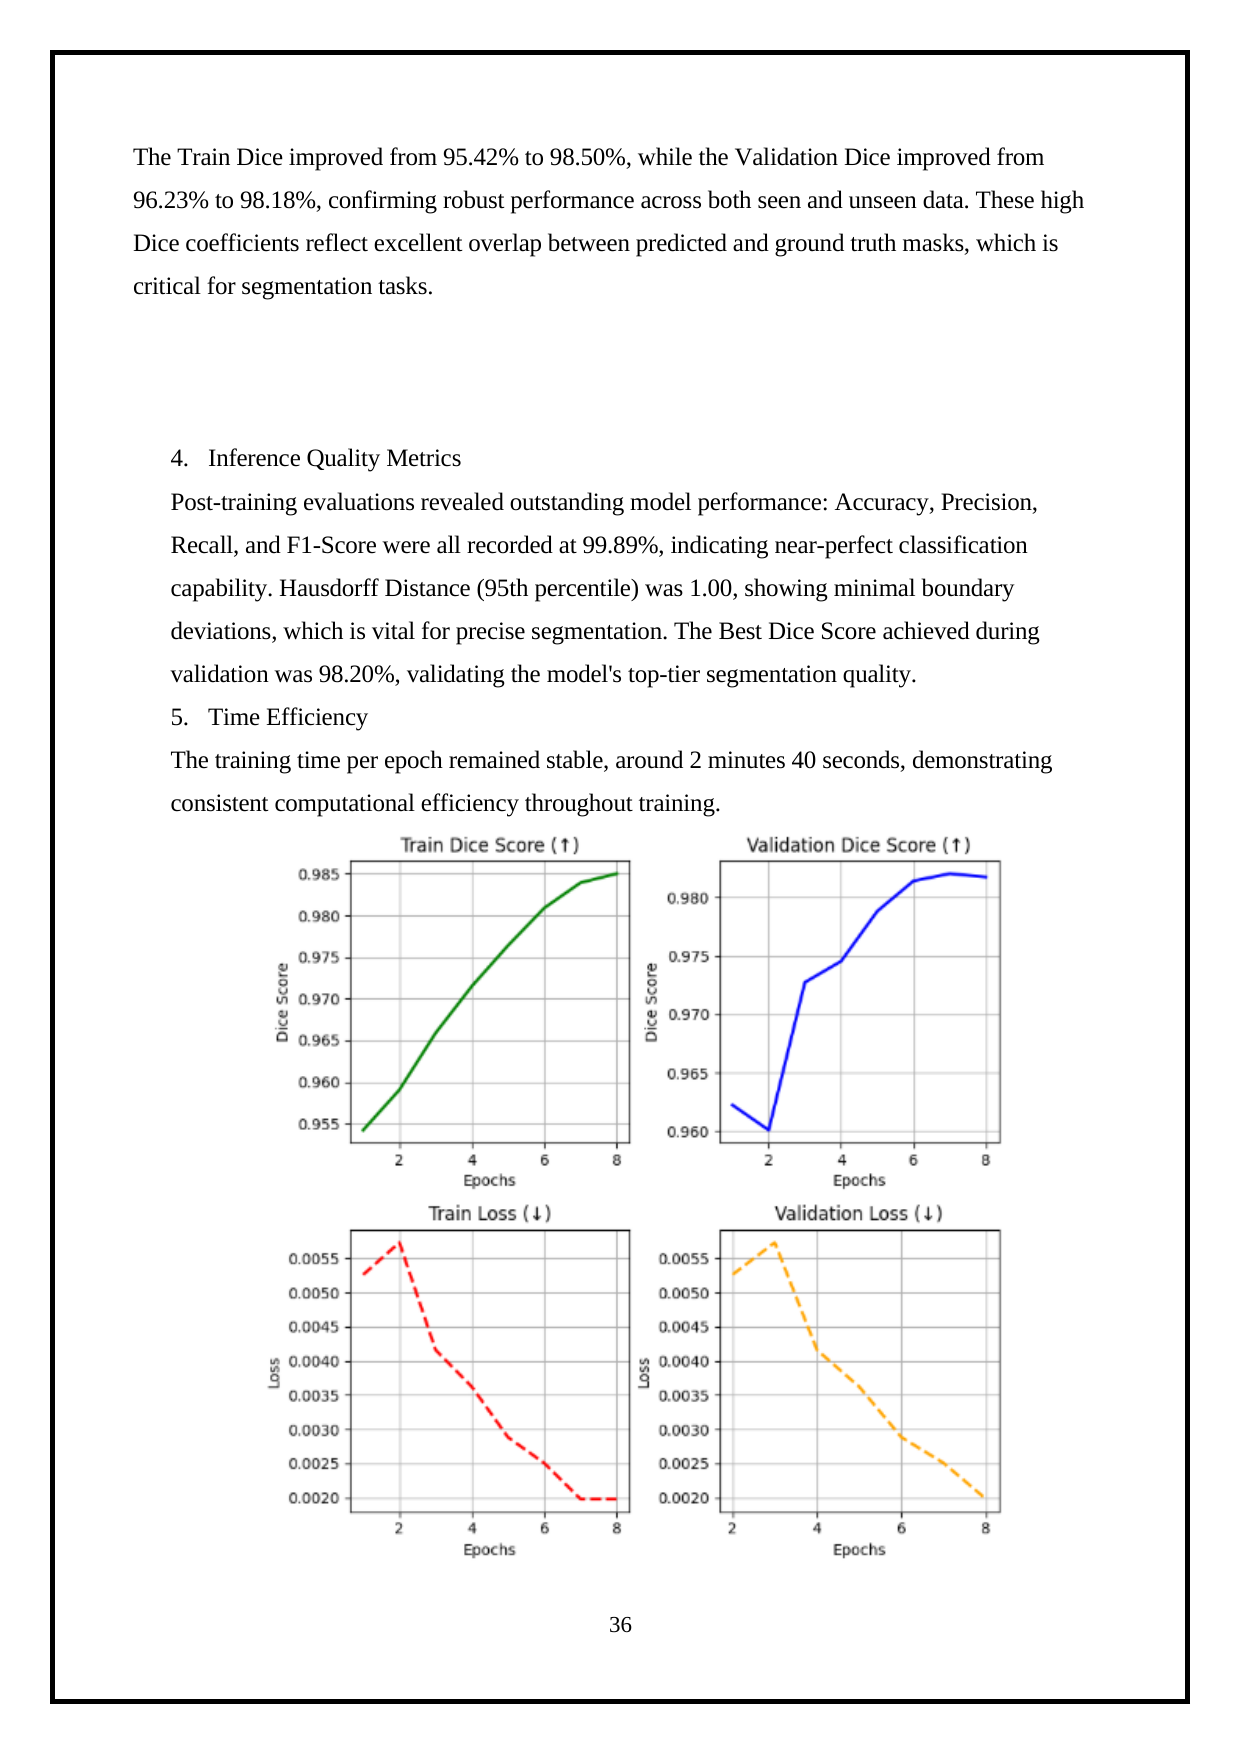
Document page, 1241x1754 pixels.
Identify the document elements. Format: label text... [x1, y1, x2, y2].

picture [255, 831, 1017, 1571]
list Inference Quality Metrics [170, 443, 1107, 472]
text The Train Dice improved from 95.42% to 98.50%, while the Validation Dice improved from 96.23% to 98.18%, confirming robust performance across both seen and unseen data. These high Dice coefficients reflect excellent overlap between predicted and ground truth masks, which is critical for segmentation tasks. [133, 142, 1107, 300]
text Post-training evaluations revealed outstanding model performance: Accuracy, Precision, Recall, and F1-Score were all recorded at 99.89%, indicating near-perfect classification capability. Hausdorff Distance (95th percentile) was 1.00, showing minimal boundary deviations, which is vital for precise segmentation. The Best Dice Score achieved during validation was 98.20%, validating the model's top-tier segmentation quality. [170, 487, 1107, 688]
text The training time per epoch remained stable, around 2 minutes 40 seconds, demonstrating consistent computational efficiency throughout training. [170, 745, 1107, 817]
list Time Efficiency [170, 702, 1107, 731]
